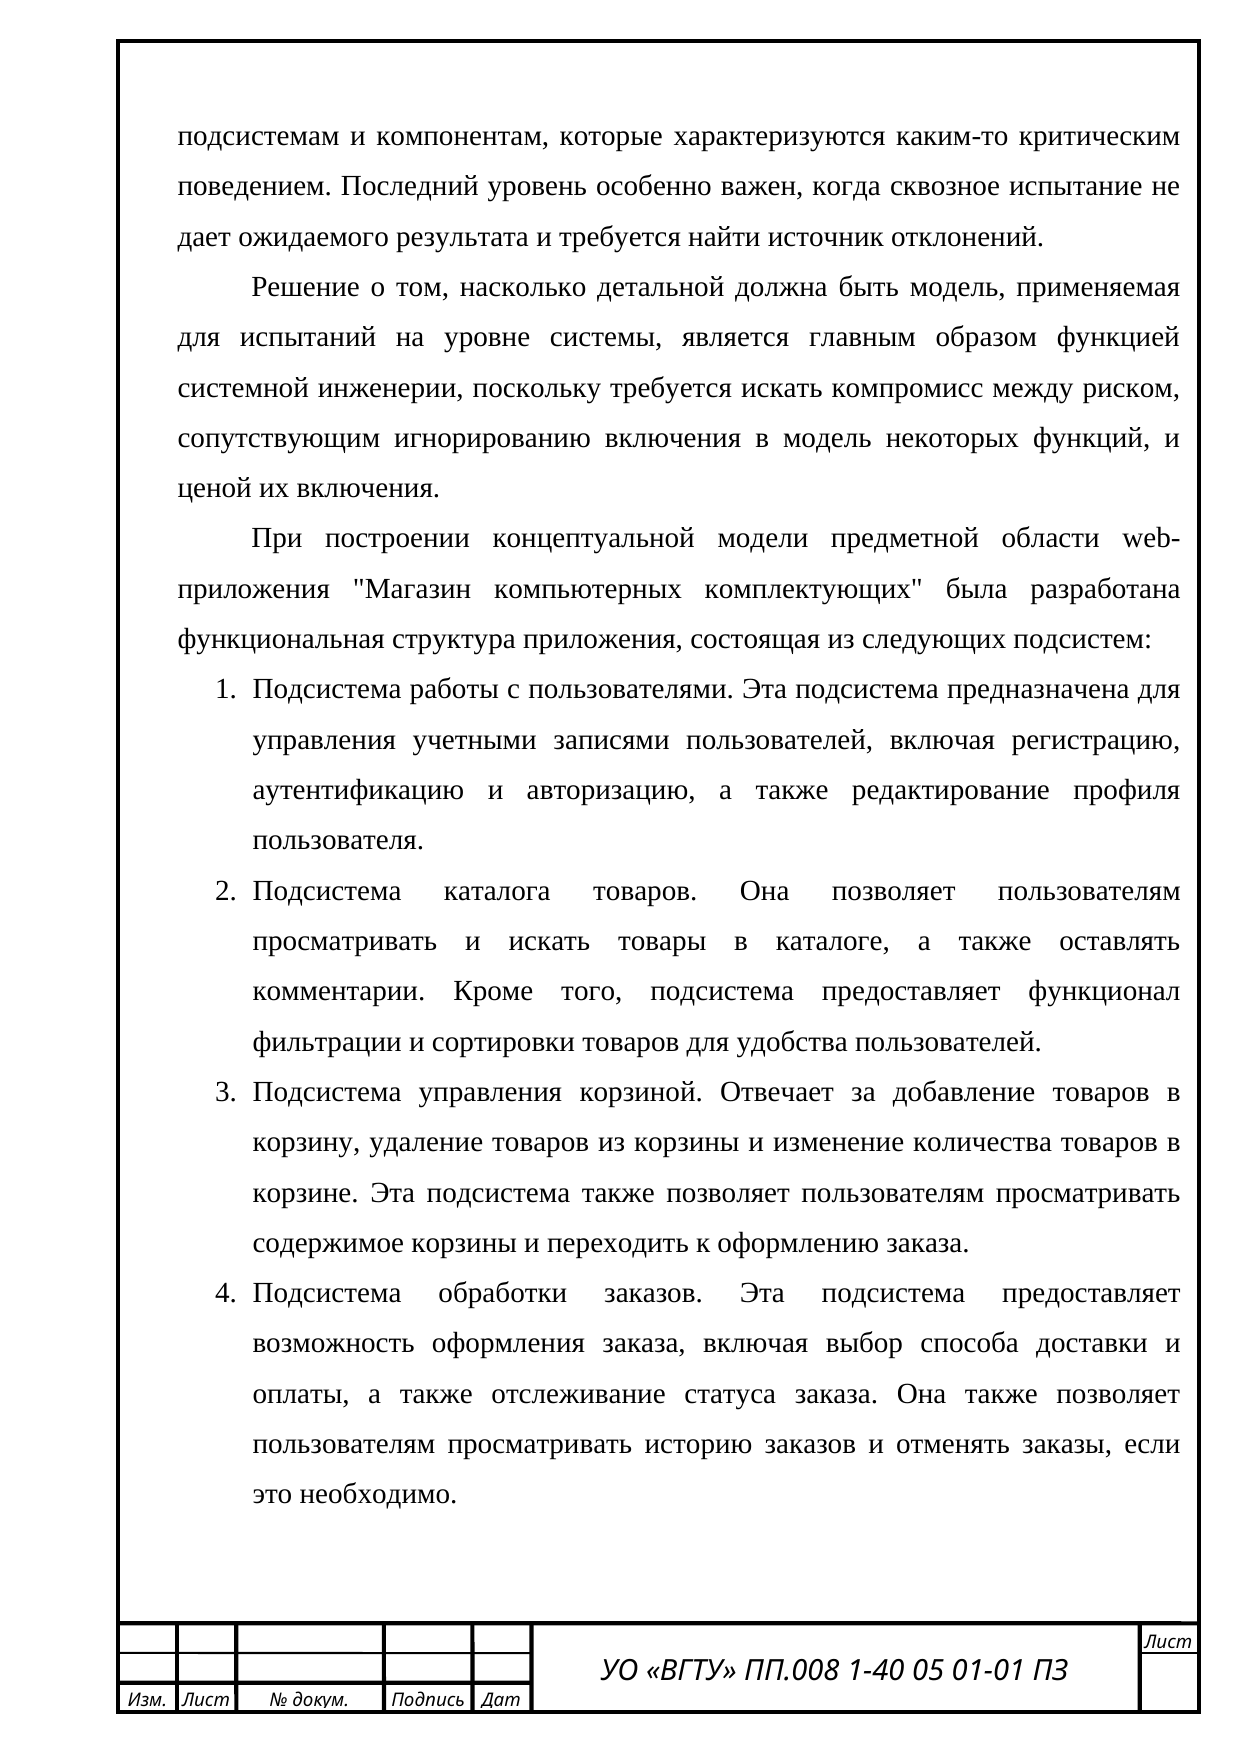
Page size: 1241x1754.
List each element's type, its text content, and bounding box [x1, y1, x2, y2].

text Решение о том, насколько детальной должна быть модель, применяемая для испытаний на уровне системы, является главным образом функцией системной инженерии, поскольку требуется искать компромисс между риском, сопутствующим игнорированию включения в модель некоторых функций, и ценой их включения. [177, 269, 1181, 504]
list Подсистема управления корзиной. Отвечает за добавление товаров в корзину, удаление товаров из корзины и изменение количества товаров в корзине. Эта подсистема также позволяет пользователям просматривать содержимое корзины и переходить к оформлению заказа. [215, 1074, 1181, 1258]
text При построении концептуальной модели предметной области web-приложения "Магазин компьютерных комплектующих" была разработана функциональная структура приложения, состоящая из следующих подсистем: [177, 521, 1181, 655]
list Подсистема обработки заказов. Эта подсистема предоставляет возможность оформления заказа, включая выбор способа доставки и оплаты, а также отслеживание статуса заказа. Она также позволяет пользователям просматривать историю заказов и отменять заказы, если это необходимо. [215, 1275, 1181, 1510]
list Подсистема каталога товаров. Она позволяет пользователям просматривать и искать товары в каталоге, а также оставлять комментарии. Кроме того, подсистема предоставляет функционал фильтрации и сортировки товаров для удобства пользователей. [215, 873, 1181, 1057]
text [177, 118, 1181, 252]
list Подсистема работы с пользователями. Эта подсистема предназначена для управления учетными записями пользователей, включая регистрацию, аутентификацию и авторизацию, а также редактирование профиля пользователя. [215, 672, 1181, 856]
